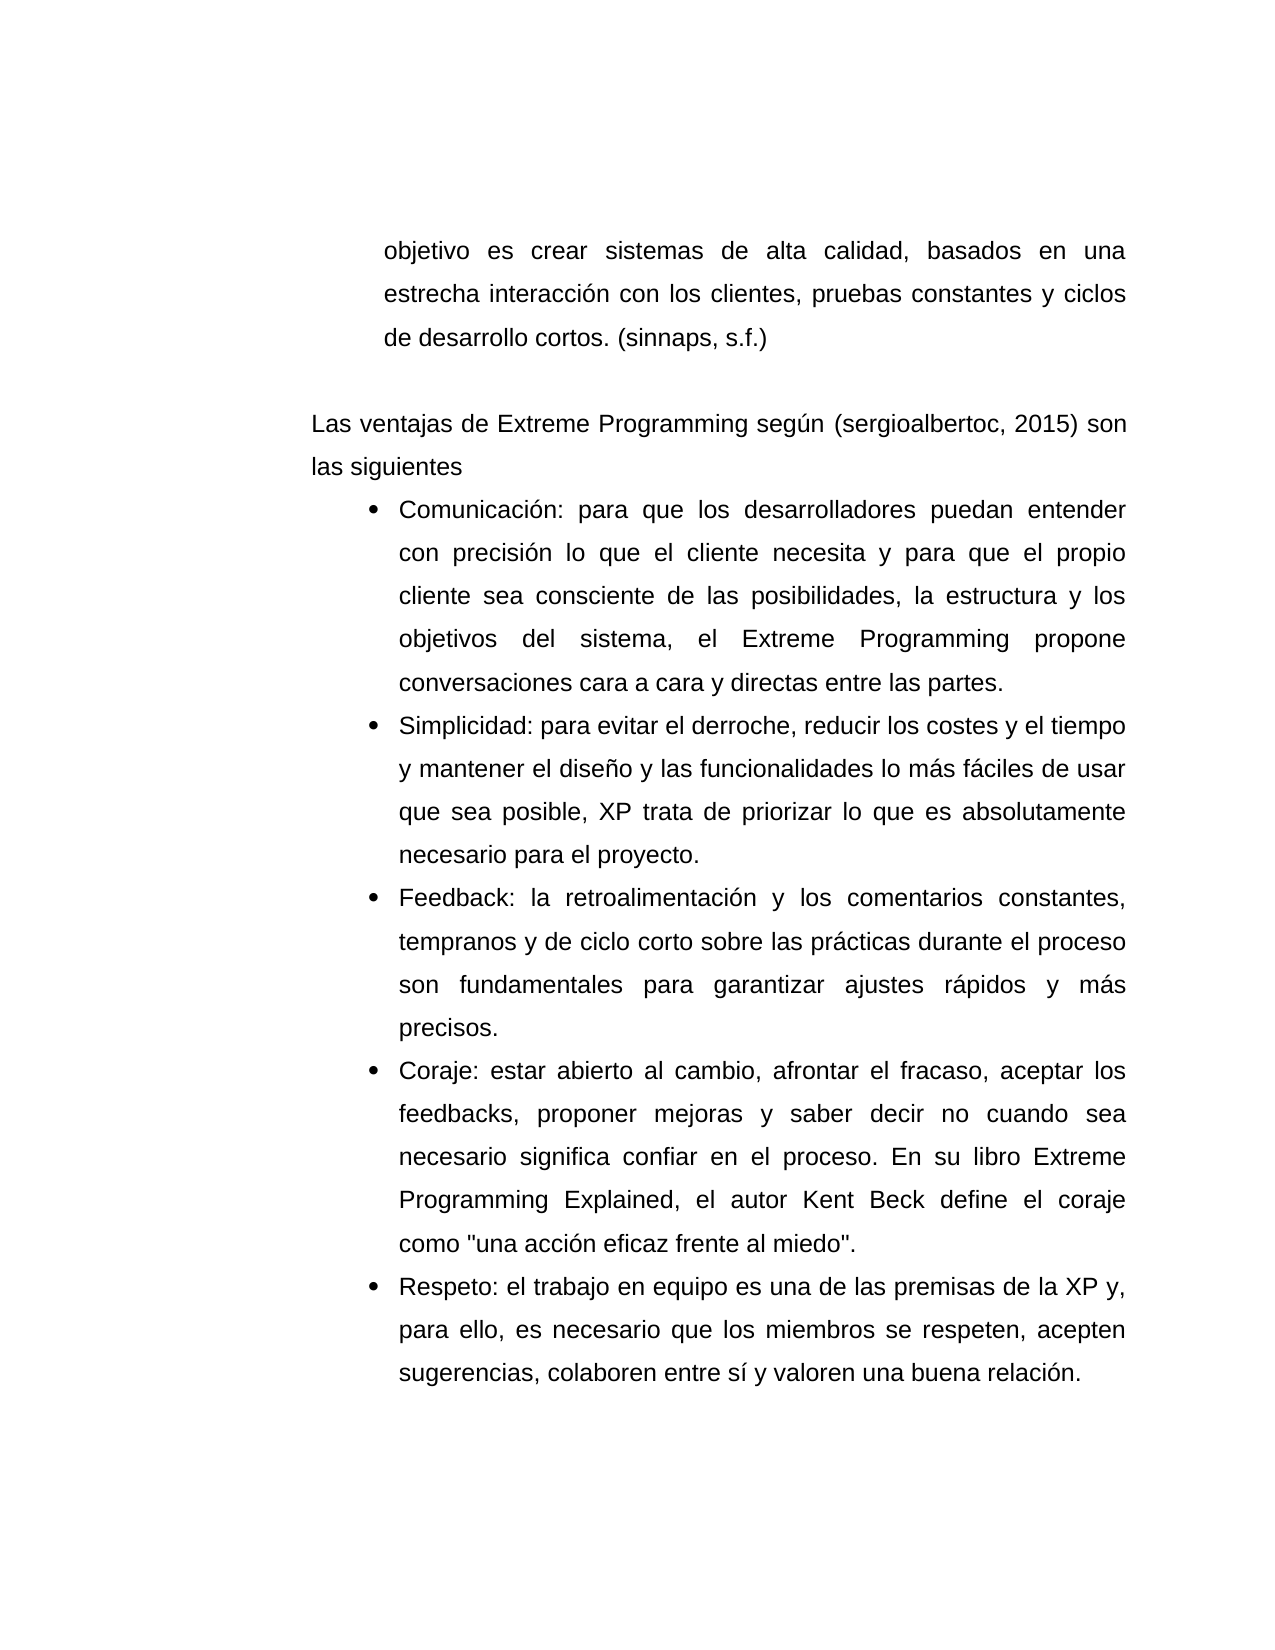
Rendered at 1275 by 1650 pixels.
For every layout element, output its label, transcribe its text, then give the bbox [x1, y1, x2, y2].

text Feedback: la retroalimentación y los comentarios constantes, tempranos y de ciclo corto sobre las prácticas durante el proceso son fundamentales para garantizar ajustes rápidos y más precisos. [369, 883, 1127, 1042]
text Las ventajas de Extreme Programming según son las siguientes [311, 409, 1127, 481]
text Simplicidad: para evitar el derroche, reducir los costes y el tiempo y mantener el diseño y las funcionalidades lo más fáciles de usar que sea posible, XP trata de priorizar lo que es absolutamente necesario para el proyecto. [369, 711, 1127, 869]
text Coraje: estar abierto al cambio, afrontar el fracaso, aceptar los feedbacks, proponer mejoras y saber decir no cuando sea necesario significa confiar en el proceso. En su libro Extreme Programming Explained, el autor Kent Beck define el coraje como "una acción eficaz frente al miedo". [369, 1056, 1127, 1257]
text Respeto: el trabajo en equipo es una de las premisas de la XP y, para ello, es necesario que los miembros se respeten, acepten sugerencias, colaboren entre sí y valoren una buena relación. [369, 1272, 1127, 1387]
text Comunicación: para que los desarrolladores puedan entender con precisión lo que el cliente necesita y para que el propio cliente sea consciente de las posibilidades, la estructura y los objetivos del sistema, el Extreme Programming propone conversaciones cara a cara y directas entre las partes. [369, 495, 1127, 696]
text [384, 236, 1127, 351]
